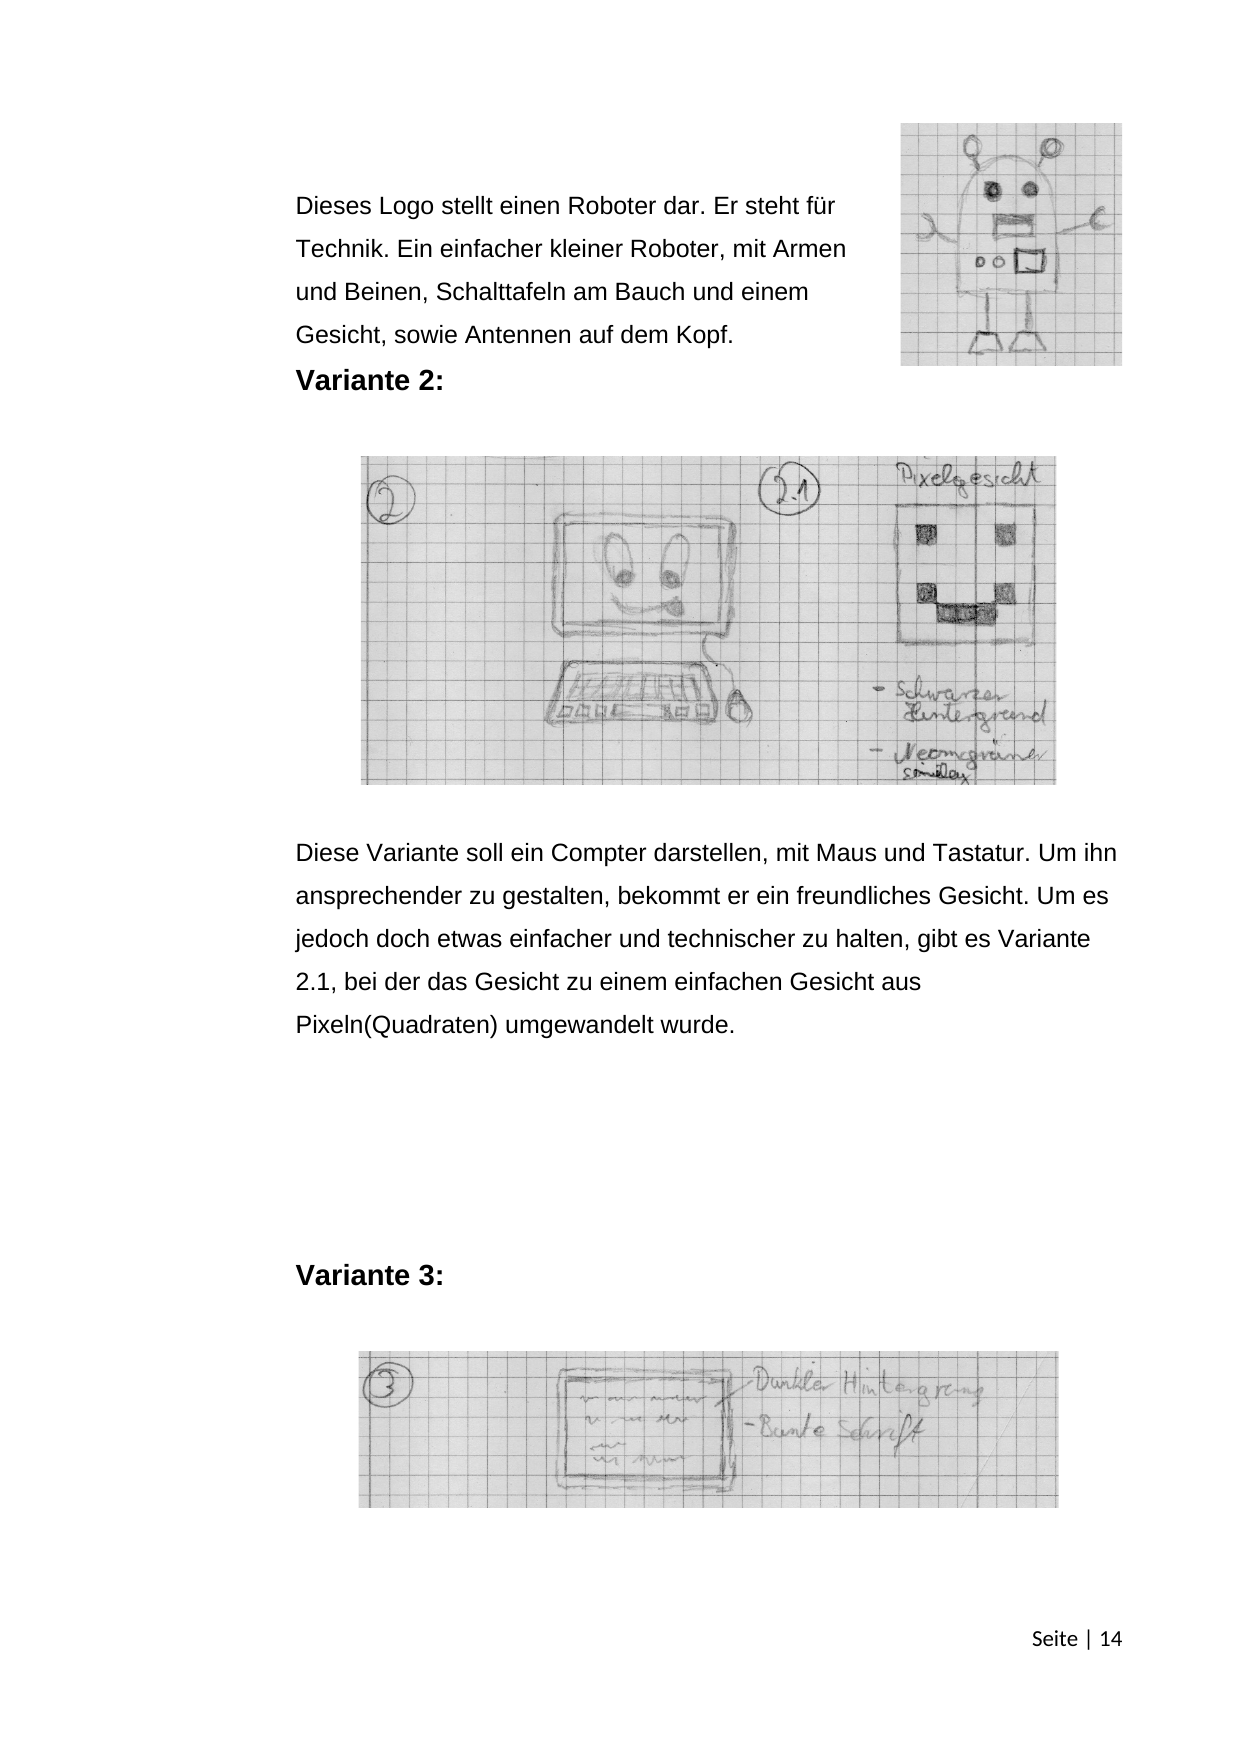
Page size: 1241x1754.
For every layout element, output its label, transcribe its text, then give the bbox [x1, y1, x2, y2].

text Dieses Logo stellt einen Roboter dar. Er steht für Technik. Ein einfacher kleiner Roboter, mit Armen und Beinen, Schalttafeln am Bauch und einem Gesicht, sowie Antennen auf dem Kopf. [295, 191, 900, 349]
text Diese Variante soll ein Compter darstellen, mit Maus und Tastatur. Um ihn ansprechender zu gestalten, bekommt er ein freundliches Gesicht. Um es jedoch doch etwas einfacher und technischer zu halten, gibt es Variante 2.1, bei der das Gesicht zu einem einfachen Gesicht aus Pixeln(Quadraten) umgewandelt wurde. [295, 838, 1122, 1039]
text Variante 2: [295, 363, 1122, 397]
picture [358, 1351, 1059, 1508]
picture [360, 456, 1057, 785]
picture [900, 123, 1123, 366]
text Variante 3: [295, 1258, 1122, 1291]
